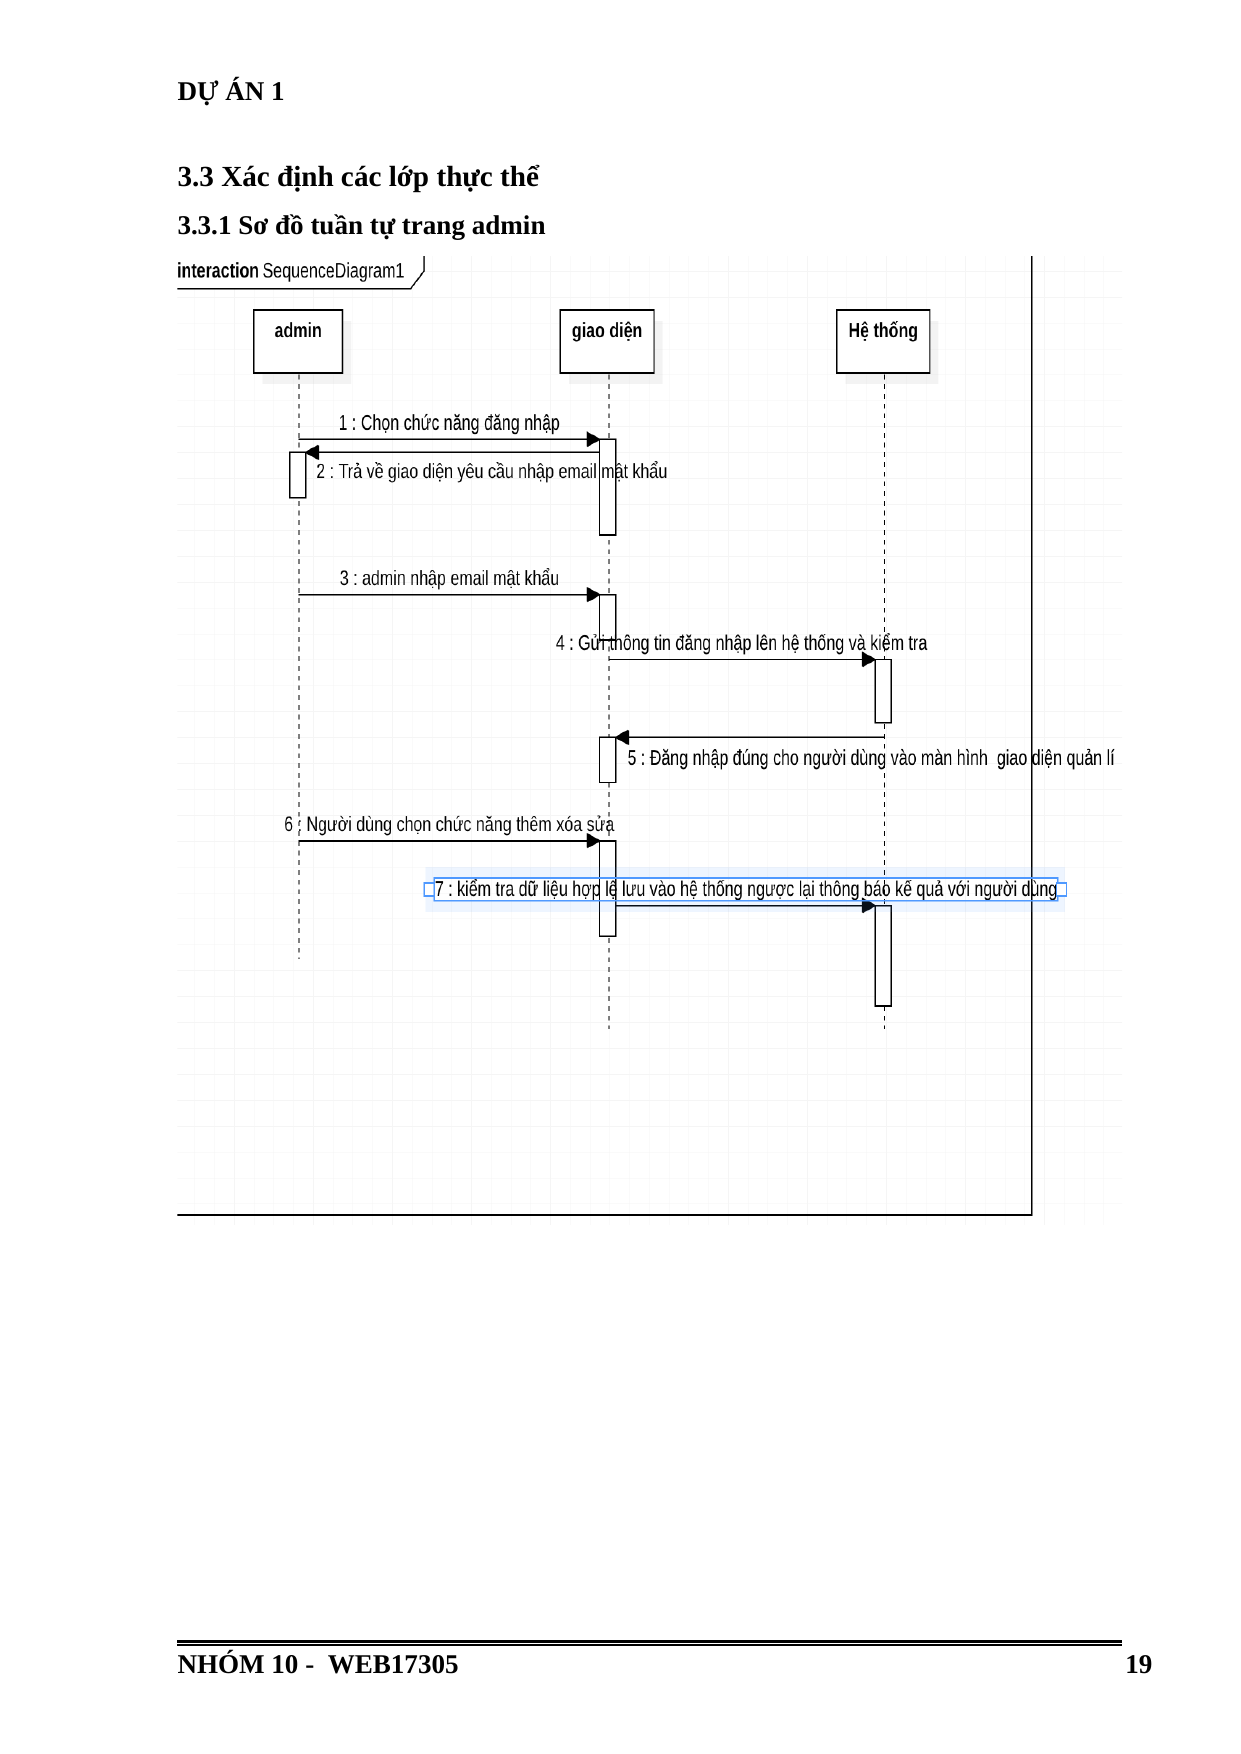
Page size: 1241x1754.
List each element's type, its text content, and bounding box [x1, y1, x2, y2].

subtitle 3.3 Xác định các lớp thực thể [177, 159, 1122, 193]
subtitle 3.3.1 Sơ đồ tuần tự trang admin [177, 209, 1122, 241]
picture [177, 256, 1123, 1225]
